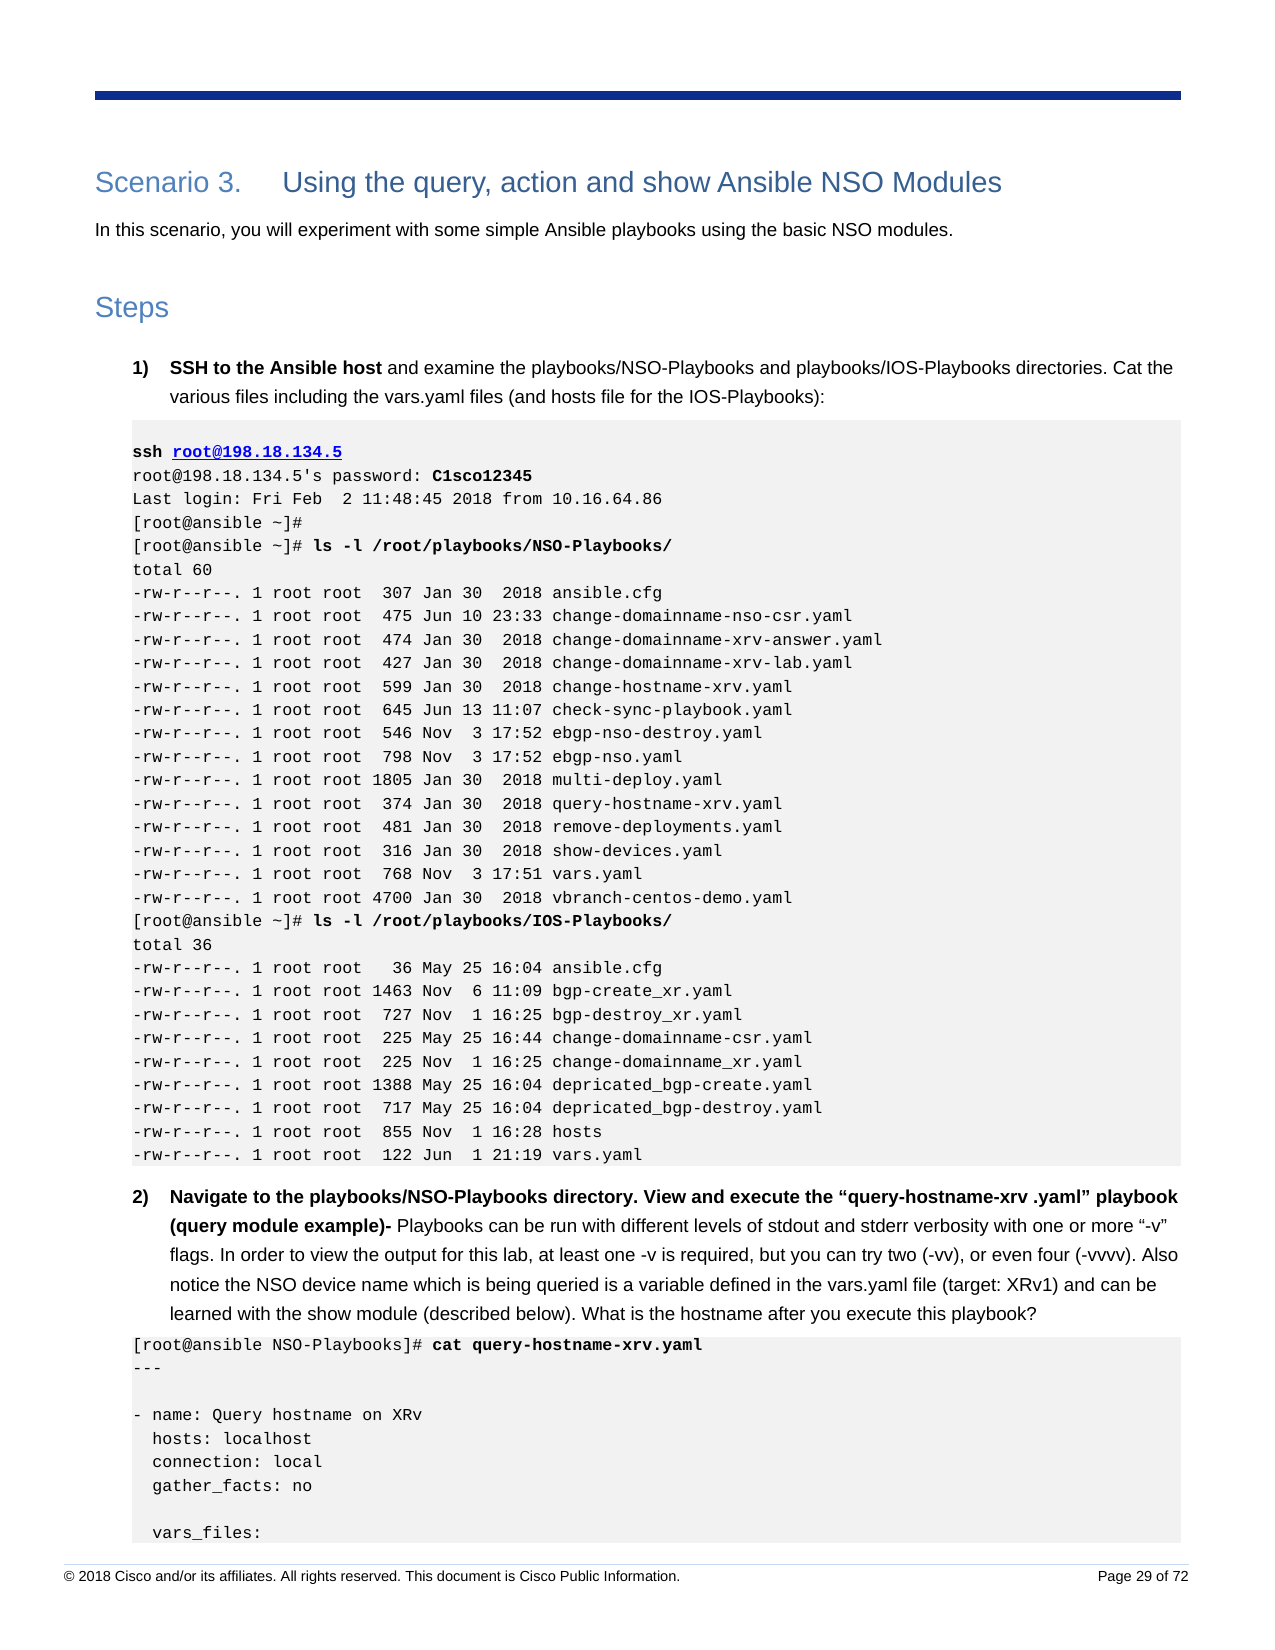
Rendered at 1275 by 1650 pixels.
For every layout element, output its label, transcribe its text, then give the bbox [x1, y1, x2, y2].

text [root@ansible ~]# [132, 514, 1181, 533]
text [root@ansible NSO-Playbooks]# cat query-hostname-xrv.yaml [132, 1337, 1181, 1356]
text -rw-r--r--. 1 root root 225 May 25 16:44 change-domainname-csr.yaml [132, 1030, 1181, 1049]
text -rw-r--r--. 1 root root 1463 Nov 6 11:09 bgp-create_xr.yaml [132, 983, 1181, 1002]
text -rw-r--r--. 1 root root 1388 May 25 16:04 depricated_bgp-create.yaml [132, 1077, 1181, 1096]
text -rw-r--r--. 1 root root 481 Jan 30 2018 remove-deployments.yaml [132, 819, 1181, 838]
list Using the query, action and show Ansible NSO Modules [94, 165, 1181, 198]
text -rw-r--r--. 1 root root 599 Jan 30 2018 change-hostname-xrv.yaml [132, 678, 1181, 697]
text --- [132, 1360, 1181, 1379]
text -rw-r--r--. 1 root root 122 Jun 1 21:19 vars.yaml [132, 1147, 1181, 1166]
list Navigate to the playbooks/NSO-Playbooks directory. View and execute the “query-hostname-xrv .yaml” playbook (query module example)- Playbooks can be run with different levels of stdout and stderr verbosity with one or more “-v” flags. In order to view the output for this lab, at least one -v is required, but you can try two (-vv), or even four (-vvvv). Also notice the NSO device name which is being queried is a variable defined in the vars.yaml file (target: XRv1) and can be learned with the show module (described below). What is the hostname after you execute this playbook? [132, 1178, 1181, 1324]
text connection: local [132, 1454, 1181, 1473]
text vars_files: [132, 1524, 1181, 1543]
text -rw-r--r--. 1 root root 474 Jan 30 2018 change-domainname-xrv-answer.yaml [132, 631, 1181, 650]
text - name: Query hostname on XRv [132, 1407, 1181, 1426]
text -rw-r--r--. 1 root root 798 Nov 3 17:52 ebgp-nso.yaml [132, 748, 1181, 767]
text In this scenario, you will experiment with some simple Ansible playbooks using the basic NSO modules. [94, 211, 1181, 240]
text -rw-r--r--. 1 root root 225 Nov 1 16:25 change-domainname_xr.yaml [132, 1053, 1181, 1072]
text -rw-r--r--. 1 root root 727 Nov 1 16:25 bgp-destroy_xr.yaml [132, 1006, 1181, 1025]
text [root@ansible ~]# ls -l /root/playbooks/IOS-Playbooks/ [132, 913, 1181, 931]
text -rw-r--r--. 1 root root 645 Jun 13 11:07 check-sync-playbook.yaml [132, 702, 1181, 721]
text -rw-r--r--. 1 root root 475 Jun 10 23:33 change-domainname-nso-csr.yaml [132, 608, 1181, 627]
text [root@ansible ~]# ls -l /root/playbooks/NSO-Playbooks/ [132, 538, 1181, 556]
text -rw-r--r--. 1 root root 717 May 25 16:04 depricated_bgp-destroy.yaml [132, 1100, 1181, 1119]
text Steps [94, 290, 1181, 324]
text -rw-r--r--. 1 root root 1805 Jan 30 2018 multi-deploy.yaml [132, 772, 1181, 791]
text root@198.18.134.5's password: C1sco12345 [132, 467, 1181, 486]
text -rw-r--r--. 1 root root 768 Nov 3 17:51 vars.yaml [132, 866, 1181, 884]
text -rw-r--r--. 1 root root 546 Nov 3 17:52 ebgp-nso-destroy.yaml [132, 725, 1181, 744]
text hosts: localhost [132, 1430, 1181, 1449]
text -rw-r--r--. 1 root root 307 Jan 30 2018 ansible.cfg [132, 584, 1181, 603]
text total 36 [132, 936, 1181, 955]
text -rw-r--r--. 1 root root 316 Jan 30 2018 show-devices.yaml [132, 842, 1181, 861]
text -rw-r--r--. 1 root root 4700 Jan 30 2018 vbranch-centos-demo.yaml [132, 889, 1181, 908]
text -rw-r--r--. 1 root root 855 Nov 1 16:28 hosts [132, 1123, 1181, 1142]
text Last login: Fri Feb 2 11:48:45 2018 from 10.16.64.86 [132, 491, 1181, 509]
text gather_facts: no [132, 1477, 1181, 1496]
text ssh root@198.18.134.5 [132, 444, 1181, 463]
text -rw-r--r--. 1 root root 36 May 25 16:04 ansible.cfg [132, 959, 1181, 978]
list SSH to the Ansible host and examine the playbooks/NSO-Playbooks and playbooks/IOS-Playbooks directories. Cat the various files including the vars.yaml files (and hosts file for the IOS-Playbooks): [132, 349, 1181, 408]
text -rw-r--r--. 1 root root 427 Jan 30 2018 change-domainname-xrv-lab.yaml [132, 655, 1181, 674]
text total 60 [132, 561, 1181, 580]
text -rw-r--r--. 1 root root 374 Jan 30 2018 query-hostname-xrv.yaml [132, 795, 1181, 814]
